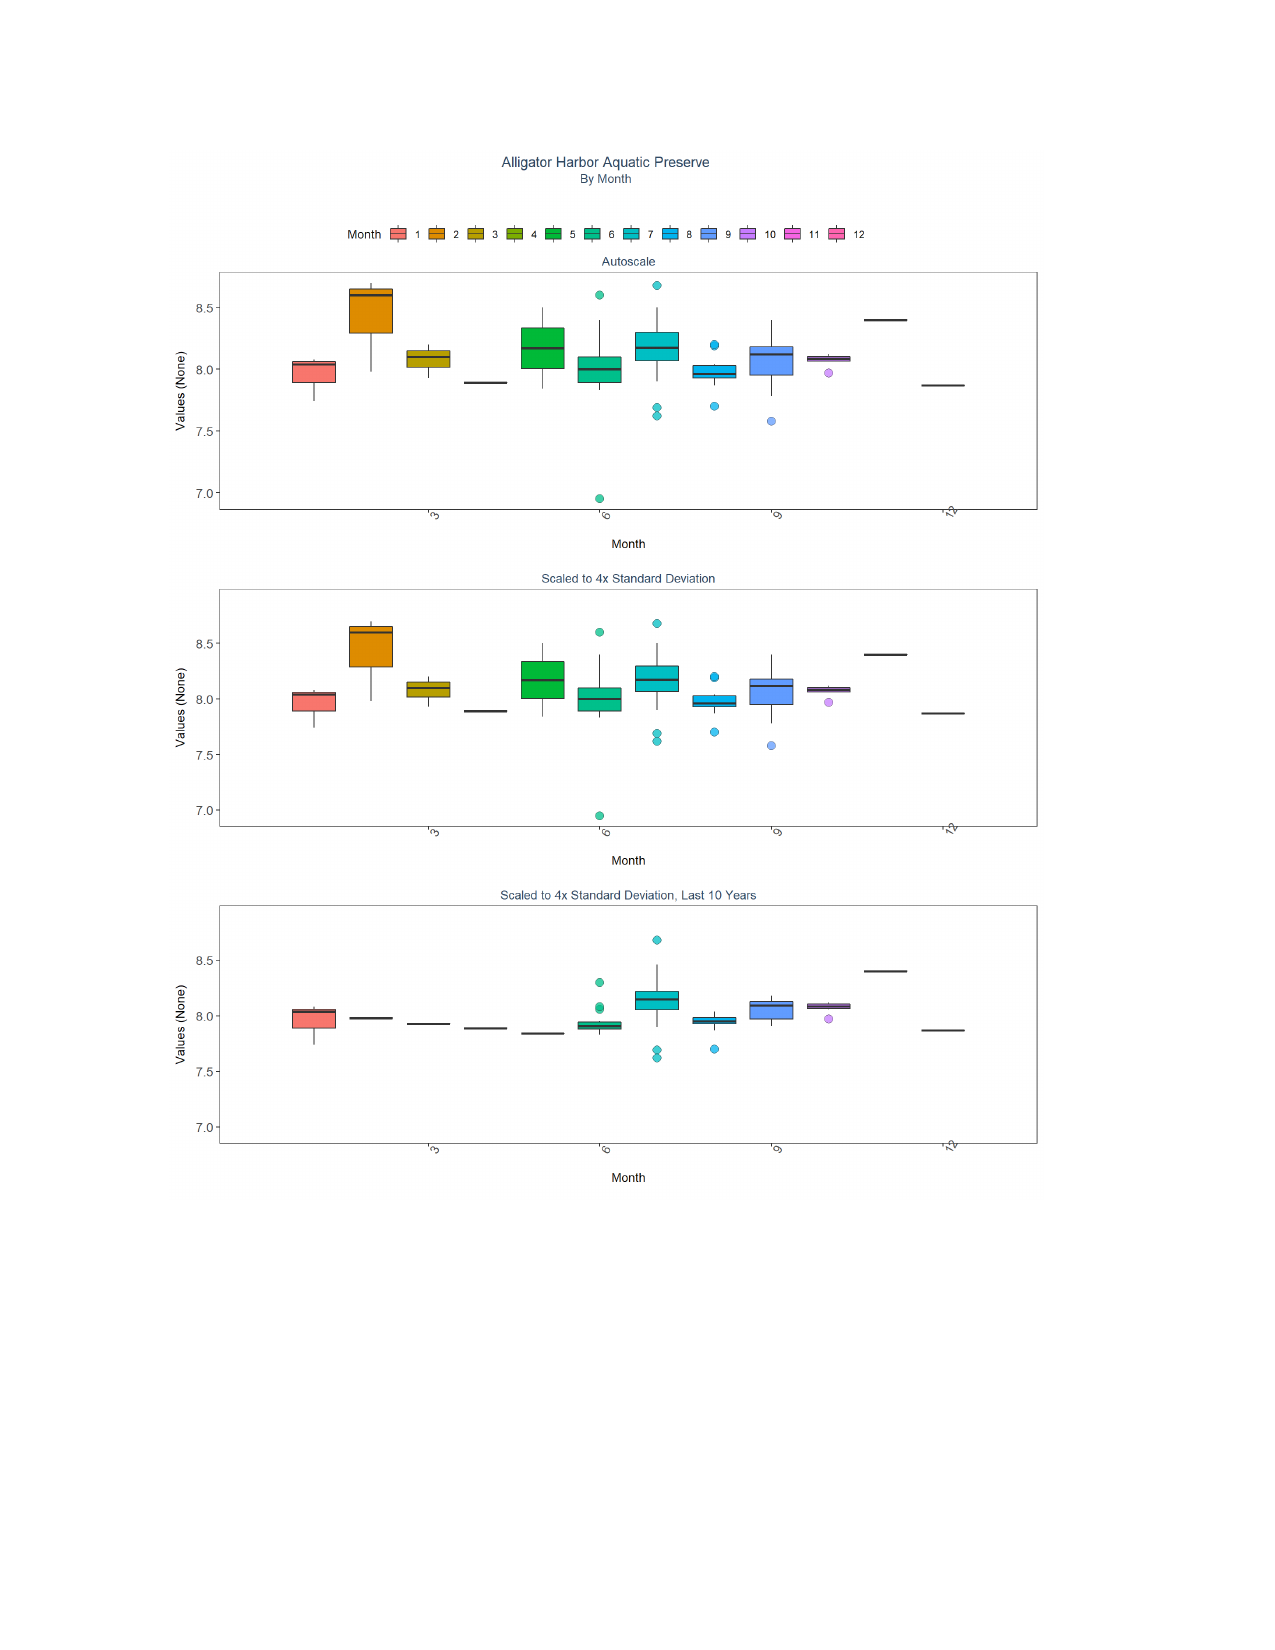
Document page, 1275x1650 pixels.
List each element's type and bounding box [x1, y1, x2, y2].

picture [168, 150, 1044, 1200]
